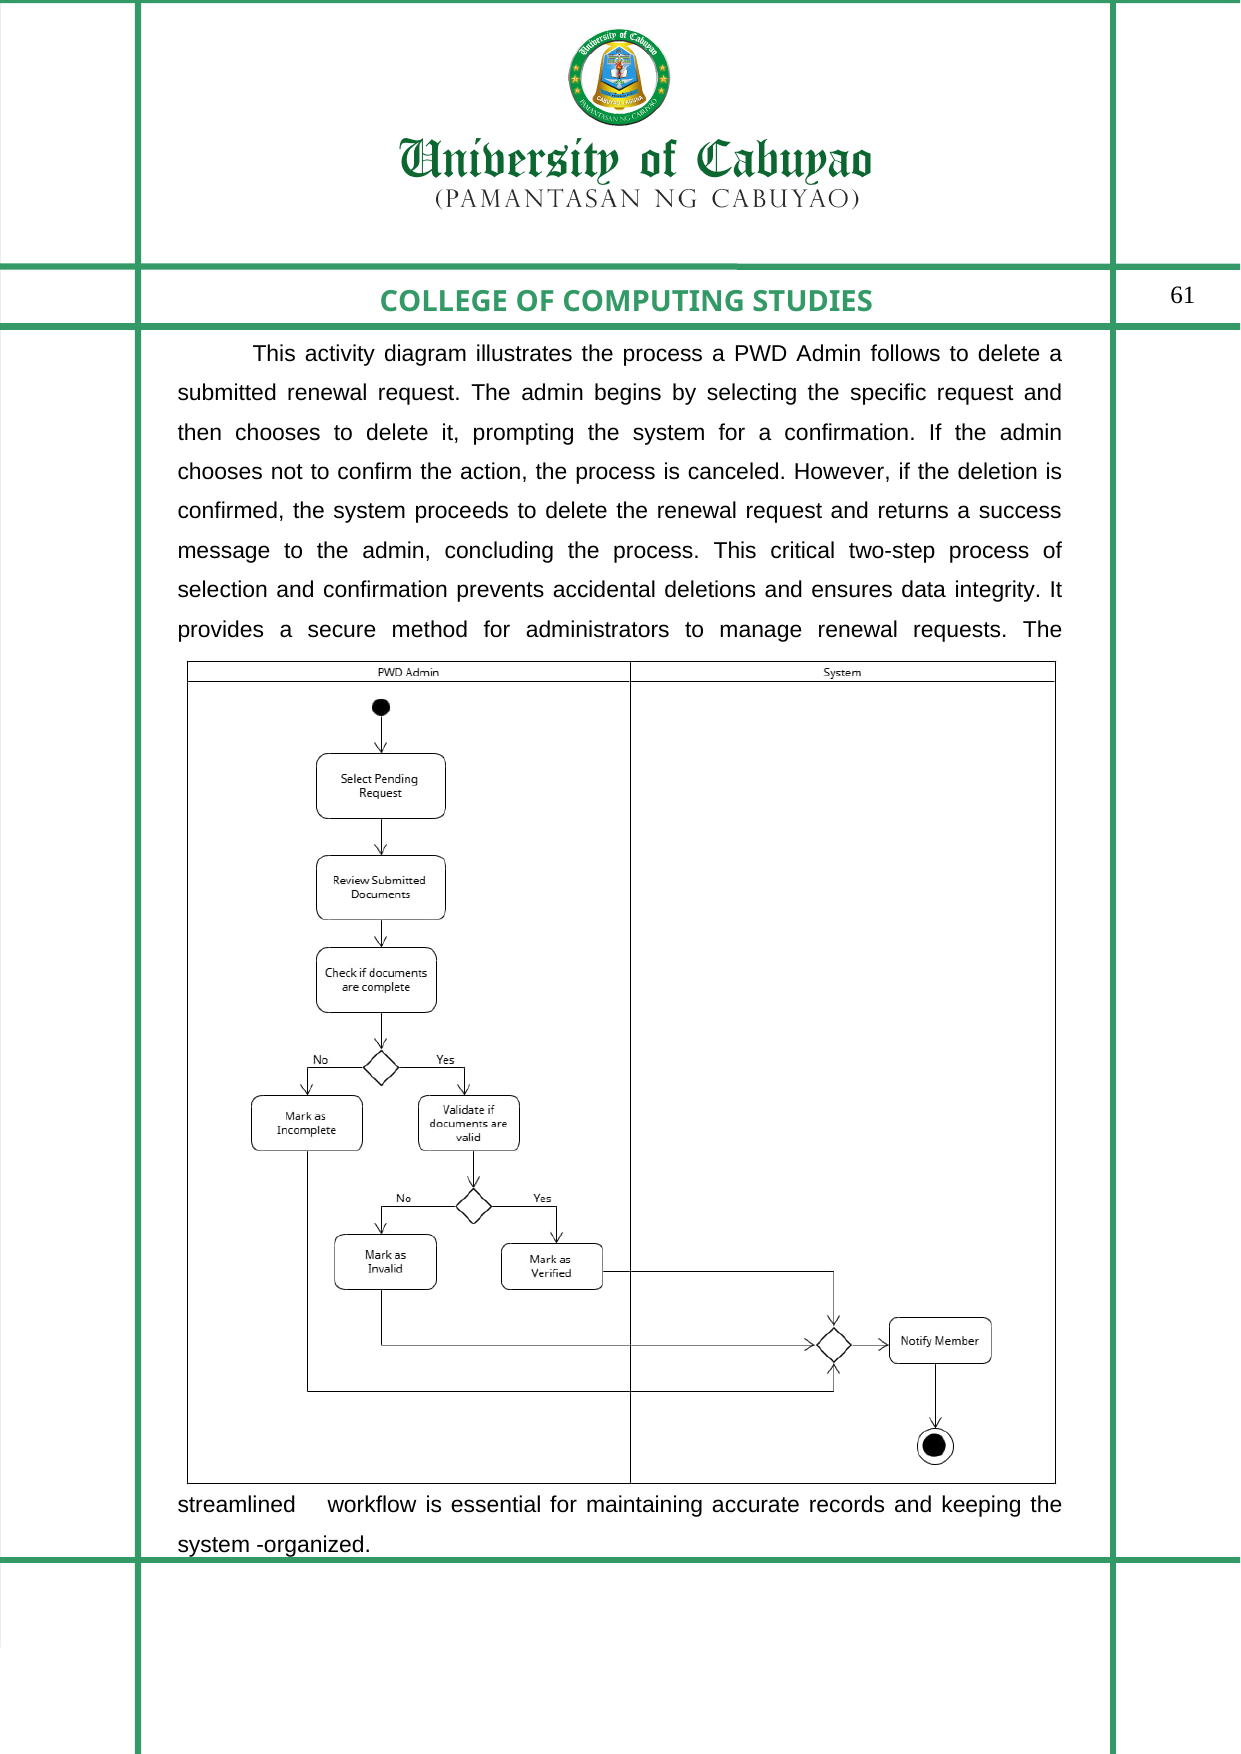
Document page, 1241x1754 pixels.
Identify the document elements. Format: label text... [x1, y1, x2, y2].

picture [177, 651, 1063, 1492]
picture [1116, 4, 1125, 263]
text This activity diagram illustrates the process a PWD Admin follows to delete a submitted renewal request. The admin begins by selecting the specific request and then chooses to delete it, prompting the system for a confirmation. If the admin chooses not to confirm the action, the process is canceled. However, if the deletion is confirmed, the system proceeds to delete the renewal request and returns a success message to the admin, concluding the process. This critical two-step process of selection and confirmation prevents accidental deletions and ensures data integrity. It provides a secure method for administrators to manage renewal requests. The streamlined workflow is essential for maintaining accurate records and keeping the system -organized. [177, 1492, 1063, 1557]
picture [144, 4, 1110, 263]
text This activity diagram illustrates the process a PWD Admin follows to delete a submitted renewal request. The admin begins by selecting the specific request and then chooses to delete it, prompting the system for a confirmation. If the admin chooses not to confirm the action, the process is canceled. However, if the deletion is confirmed, the system proceeds to delete the renewal request and returns a success message to the admin, concluding the process. This critical two-step process of selection and confirmation prevents accidental deletions and ensures data integrity. It provides a secure method for administrators to manage renewal requests. The streamlined workflow is essential for maintaining accurate records and keeping the system -organized. [177, 339, 1063, 651]
